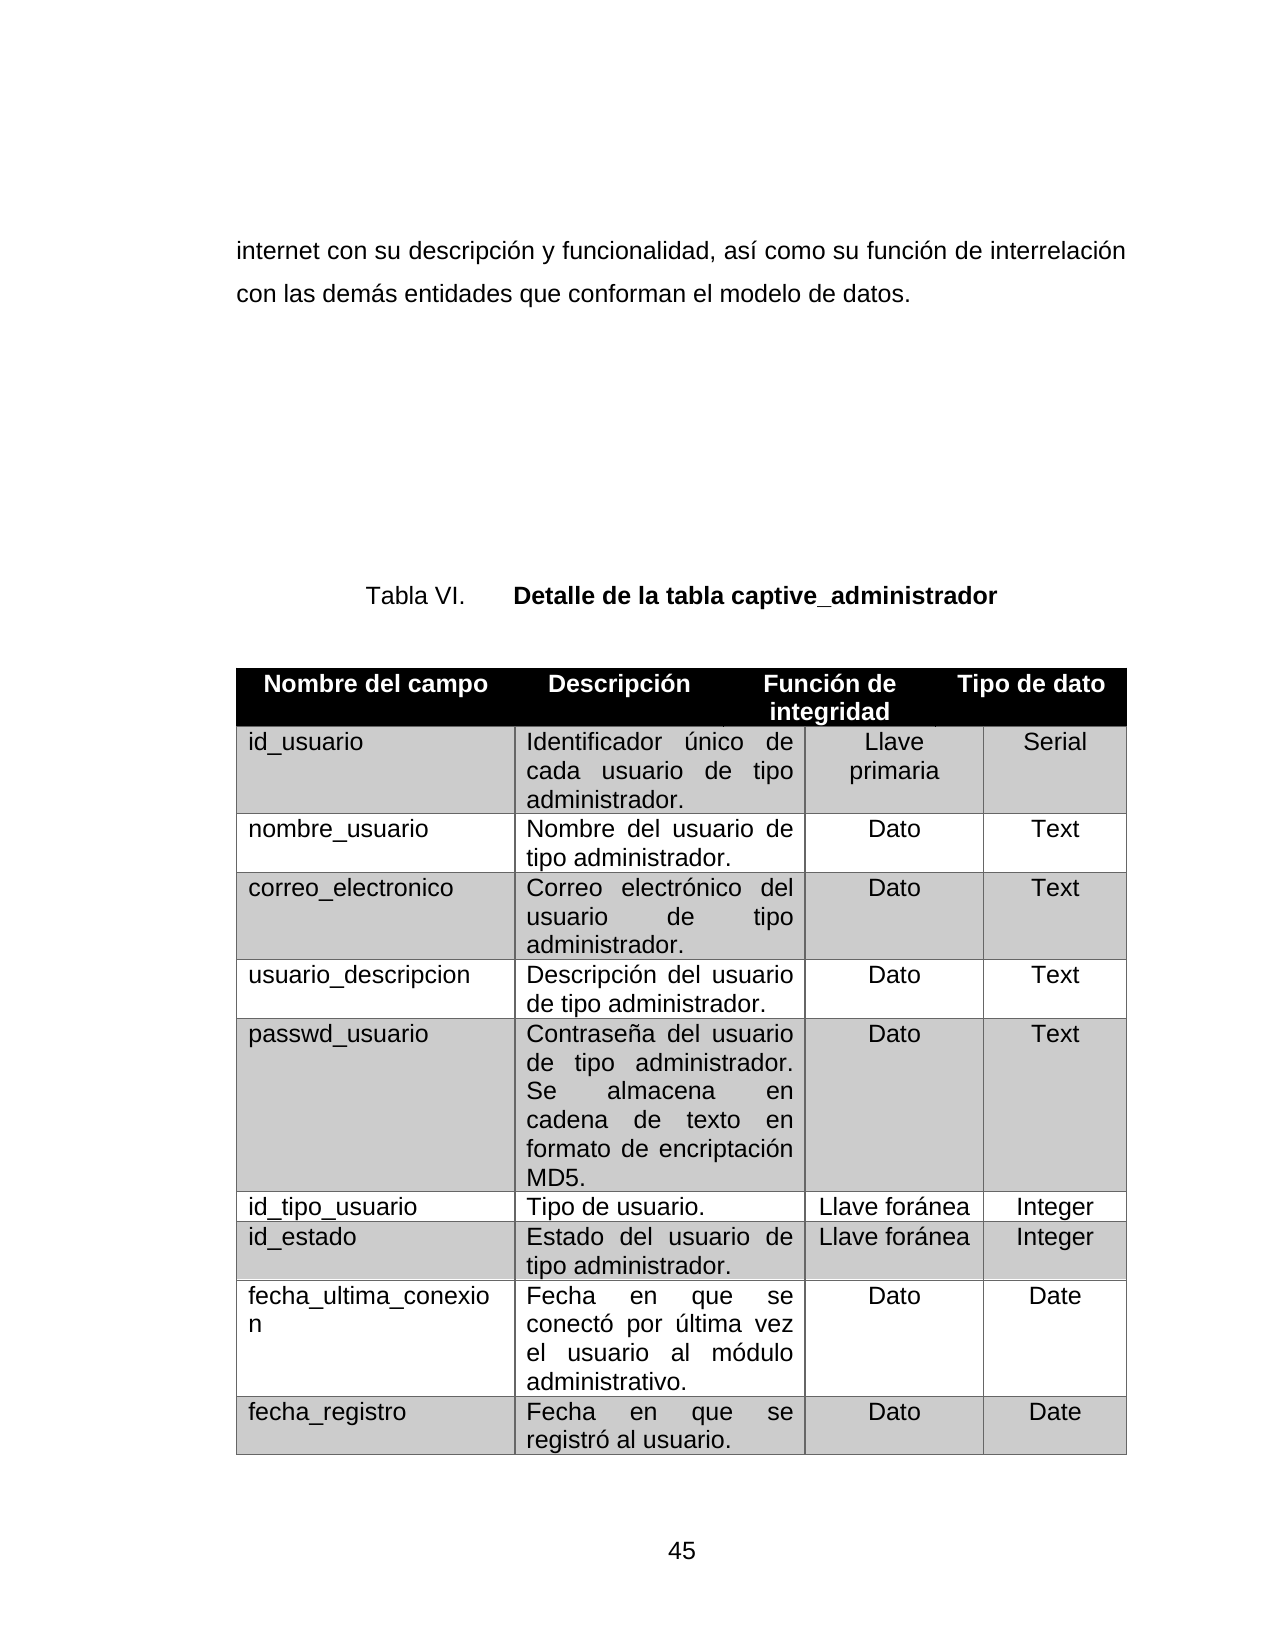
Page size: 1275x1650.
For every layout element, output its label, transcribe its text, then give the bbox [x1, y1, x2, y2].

table_cell Dato [806, 814, 983, 872]
table_cell Dato [806, 1019, 983, 1191]
table_cell Identificador único de cada usuario de tipo administrador. [516, 727, 804, 813]
table_cell usuario_descripcion [237, 960, 514, 1018]
table_header Función de integridad [724, 669, 935, 726]
table_cell id_estado [237, 1222, 514, 1279]
table_cell passwd_usuario [237, 1019, 514, 1191]
table_cell Dato [806, 1397, 983, 1454]
table_cell Text [984, 960, 1126, 1018]
table_cell Llave foránea [806, 1222, 983, 1279]
table_cell Dato [806, 960, 983, 1018]
table_cell Llave primaria [806, 727, 983, 813]
table_header Nombre del campo [237, 669, 514, 726]
table_cell Serial [984, 727, 1126, 813]
table_cell fecha_ultima_conexion [237, 1281, 514, 1396]
table_cell correo_electronico [237, 873, 514, 959]
table_cell nombre_usuario [237, 814, 514, 872]
table_cell id_tipo_usuario [237, 1192, 514, 1221]
table_cell Fecha en que se conectó por última vez el usuario al módulo administrativo. [516, 1281, 804, 1396]
table_cell Dato [806, 873, 983, 959]
table_cell Date [984, 1281, 1126, 1396]
table_header Tipo de dato [936, 669, 1126, 726]
table_cell Dato [806, 1281, 983, 1396]
table_cell Text [984, 873, 1126, 959]
table_header Descripción [516, 669, 723, 726]
table_cell Nombre del usuario de tipo administrador. [516, 814, 804, 872]
table_cell Integer [984, 1192, 1126, 1221]
table_cell id_usuario [237, 727, 514, 813]
text Detalle de la tabla captive_administrador [236, 581, 1127, 610]
table_cell Text [984, 814, 1126, 872]
table_cell Estado del usuario de tipo administrador. [516, 1222, 804, 1279]
table_cell Correo electrónico del usuario de tipo administrador. [516, 873, 804, 959]
table_cell fecha_registro [237, 1397, 514, 1454]
table_cell Llave foránea [806, 1192, 983, 1221]
table_cell Descripción del usuario de tipo administrador. [516, 960, 804, 1018]
table_cell Fecha en que se registró al usuario. [516, 1397, 804, 1454]
table_cell Integer [984, 1222, 1126, 1279]
table_cell Contraseña del usuario de tipo administrador. Se almacena en cadena de texto en formato de encriptación MD5. [516, 1019, 804, 1191]
table_cell Text [984, 1019, 1126, 1191]
table_cell Date [984, 1397, 1126, 1454]
table_cell Tipo de usuario. [516, 1192, 804, 1221]
